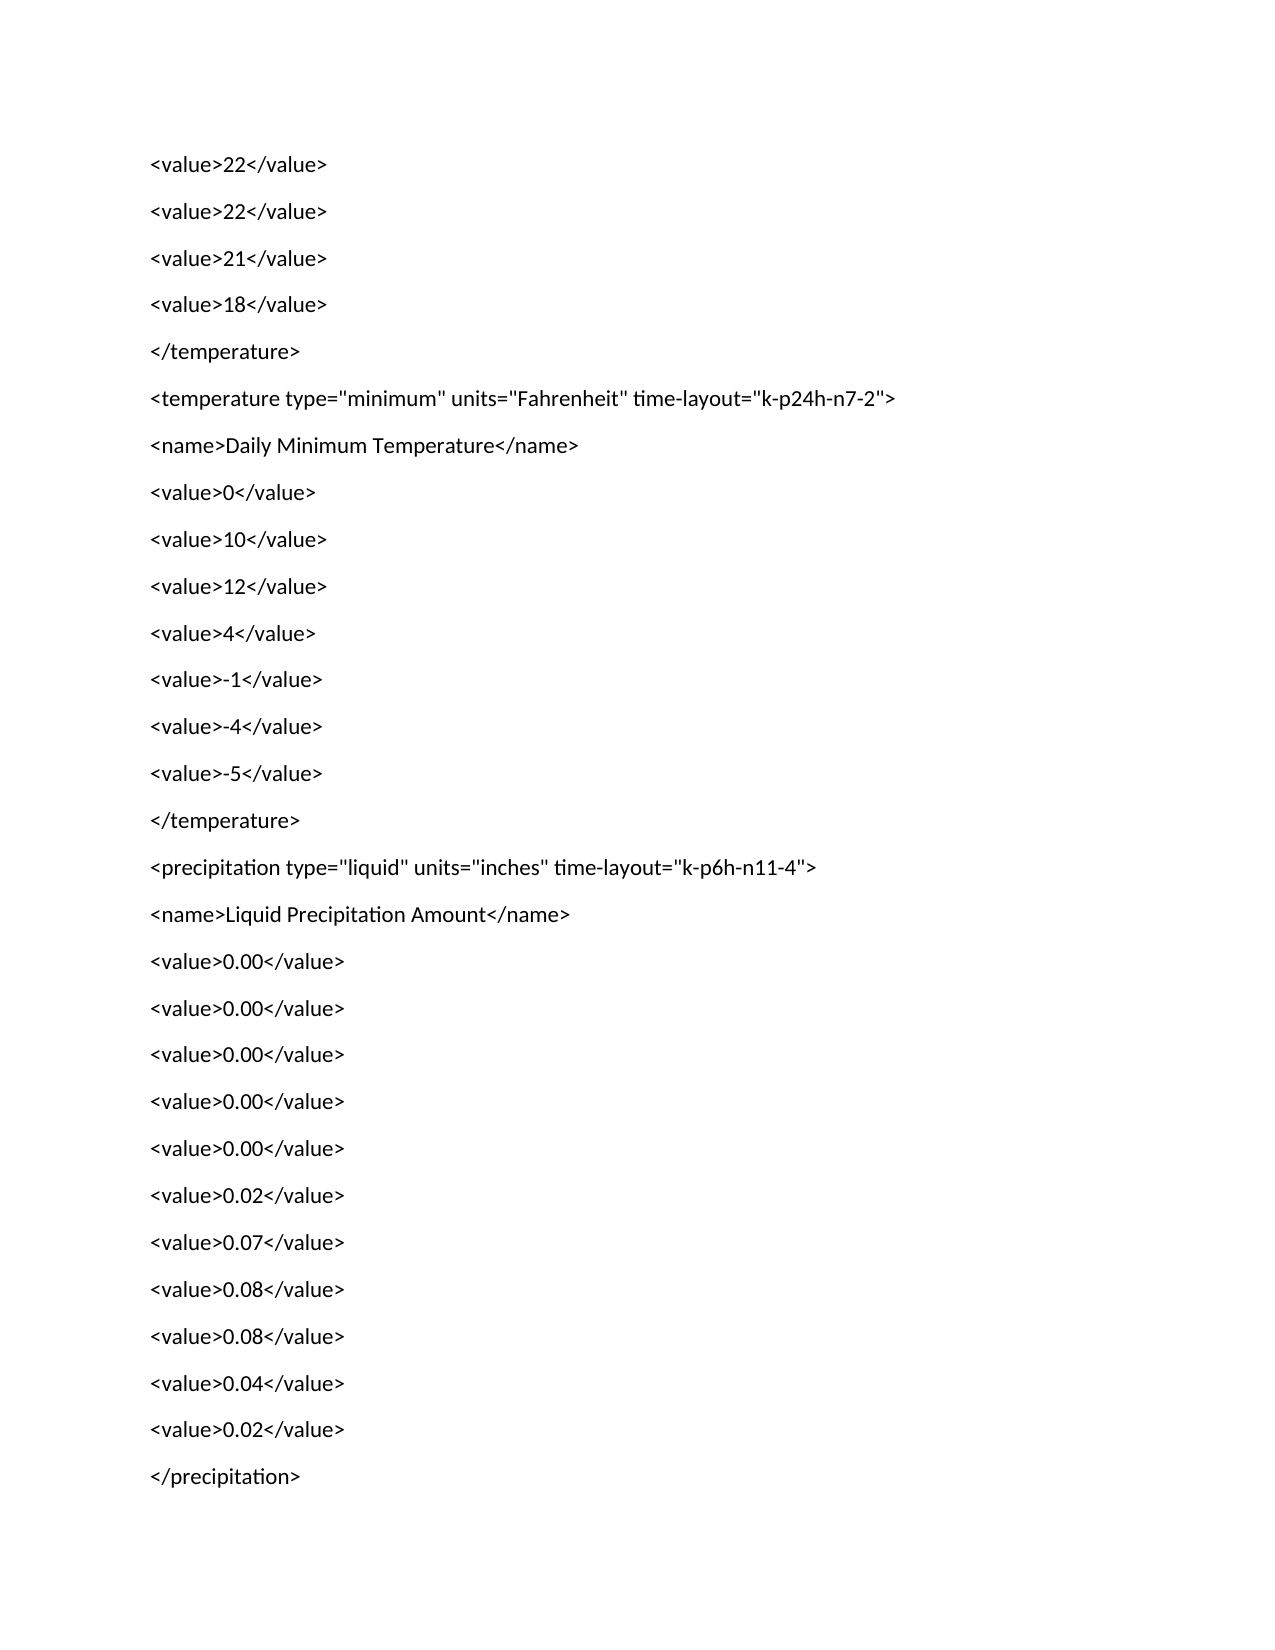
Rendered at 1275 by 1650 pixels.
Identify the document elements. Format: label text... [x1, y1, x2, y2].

text <temperature type="minimum" units="Fahrenheit" time-layout="k-p24h-n7-2"> [150, 384, 1125, 412]
text <value>-4</value> [150, 712, 1125, 741]
text <value>0.00</value> [150, 1041, 1125, 1069]
text <value>22</value> [150, 197, 1125, 225]
text <value>0.07</value> [150, 1228, 1125, 1256]
text <name>Daily Minimum Temperature</name> [150, 431, 1125, 459]
text <value>0.08</value> [150, 1275, 1125, 1303]
text <value>0.00</value> [150, 994, 1125, 1022]
text <value>-5</value> [150, 759, 1125, 787]
text <value>-1</value> [150, 666, 1125, 694]
text <value>0.00</value> [150, 1087, 1125, 1116]
text <value>0</value> [150, 478, 1125, 506]
text <value>0.04</value> [150, 1369, 1125, 1397]
text <value>0.02</value> [150, 1181, 1125, 1209]
text <value>0.00</value> [150, 1134, 1125, 1162]
text <value>21</value> [150, 244, 1125, 272]
text <value>22</value> [150, 150, 1125, 178]
text <value>12</value> [150, 572, 1125, 600]
text <value>4</value> [150, 619, 1125, 647]
text <value>10</value> [150, 525, 1125, 553]
text </precipitation> [150, 1462, 1125, 1491]
text <value>18</value> [150, 291, 1125, 319]
text </temperature> [150, 337, 1125, 366]
text <value>0.02</value> [150, 1416, 1125, 1444]
text <value>0.00</value> [150, 947, 1125, 975]
text <name>Liquid Precipitation Amount</name> [150, 900, 1125, 928]
text <value>0.08</value> [150, 1322, 1125, 1350]
text <precipitation type="liquid" units="inches" time-layout="k-p6h-n11-4"> [150, 853, 1125, 881]
text </temperature> [150, 806, 1125, 834]
